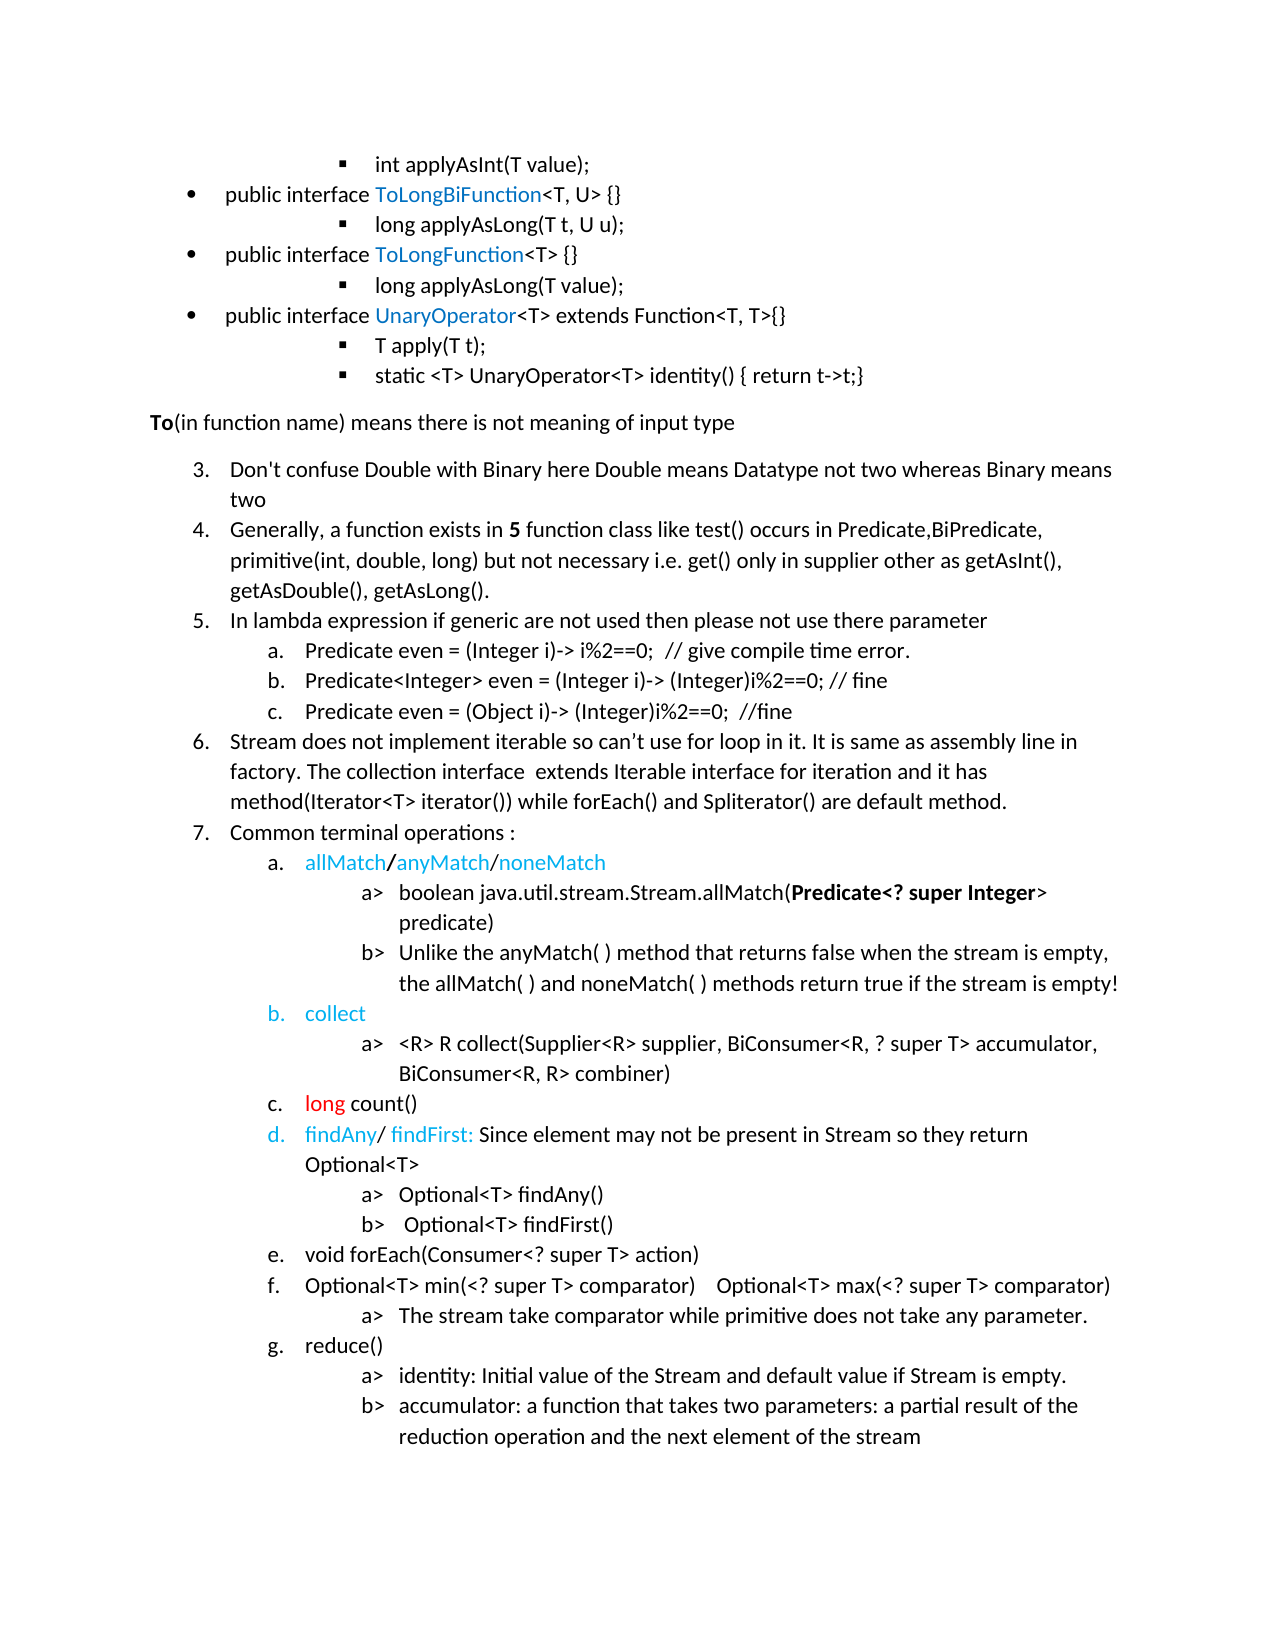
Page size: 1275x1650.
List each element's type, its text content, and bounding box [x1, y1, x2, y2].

list Optional<T> findFirst() [361, 1210, 1125, 1238]
list <R> R collect(Supplier<R> supplier, BiConsumer<R, ? super T> accumulator, BiConsumer<R, R> combiner) [361, 1029, 1125, 1087]
list int applyAsInt(T value); [337, 150, 1125, 178]
list void forEach(Consumer<? super T> action) [267, 1241, 1125, 1269]
list findAny/ findFirst: Since element may not be present in Stream so they return Optional<T> [267, 1120, 1125, 1178]
list T apply(T t); [337, 331, 1125, 359]
list Common terminal operations : [192, 818, 1125, 846]
list long applyAsLong(T t, U u); [337, 210, 1125, 238]
list boolean java.util.stream.Stream.allMatch(Predicate<? super Integer> predicate) [361, 878, 1125, 936]
list identity: Initial value of the Stream and default value if Stream is empty. [361, 1361, 1125, 1389]
list Predicate even = (Integer i)-> i%2==0; // give compile time error. [267, 636, 1125, 664]
list In lambda expression if generic are not used then please not use there parameter [192, 606, 1125, 634]
list Optional<T> min(<? super T> comparator) Optional<T> max(<? super T> comparator) [267, 1271, 1125, 1299]
list static <T> UnaryOperator<T> identity() { return t->t;} [337, 361, 1125, 389]
list public interface ToLongBiFunction<T, U> {} [187, 180, 1125, 208]
list public interface ToLongFunction<T> {} [187, 241, 1125, 269]
list Don't confuse Double with Binary here Double means Datatype not two whereas Binary means two [192, 455, 1125, 513]
list Generally, a function exists in 5 function class like test() occurs in Predicate,BiPredicate, primitive(int, double, long) but not necessary i.e. get() only in supplier other as getAsInt(), getAsDouble(), getAsLong(). [192, 516, 1125, 604]
list allMatch/anyMatch/noneMatch [267, 848, 1125, 876]
list Stream does not implement iterable so can’t use for loop in it. It is same as assembly line in factory. The collection interface extends Iterable interface for iteration and it has method(Iterator<T> iterator()) while forEach() and Spliterator() are default method. [192, 727, 1125, 816]
list collect [267, 999, 1125, 1027]
list Unlike the anyMatch( ) method that returns false when the stream is empty, the allMatch( ) and noneMatch( ) methods return true if the stream is empty! [361, 938, 1125, 997]
list public interface UnaryOperator<T> extends Function<T, T>{} [187, 301, 1125, 329]
list long count() [267, 1089, 1125, 1118]
list reduce() [267, 1331, 1125, 1359]
list Optional<T> findAny() [361, 1180, 1125, 1208]
list The stream take comparator while primitive does not take any parameter. [361, 1301, 1125, 1329]
list Predicate<Integer> even = (Integer i)-> (Integer)i%2==0; // fine [267, 667, 1125, 695]
list long applyAsLong(T value); [337, 271, 1125, 299]
list Predicate even = (Object i)-> (Integer)i%2==0; //fine [267, 697, 1125, 725]
text To(in function name) means there is not meaning of input type [150, 408, 1125, 436]
list accumulator: a function that takes two parameters: a partial result of the reduction operation and the next element of the stream [361, 1392, 1125, 1450]
